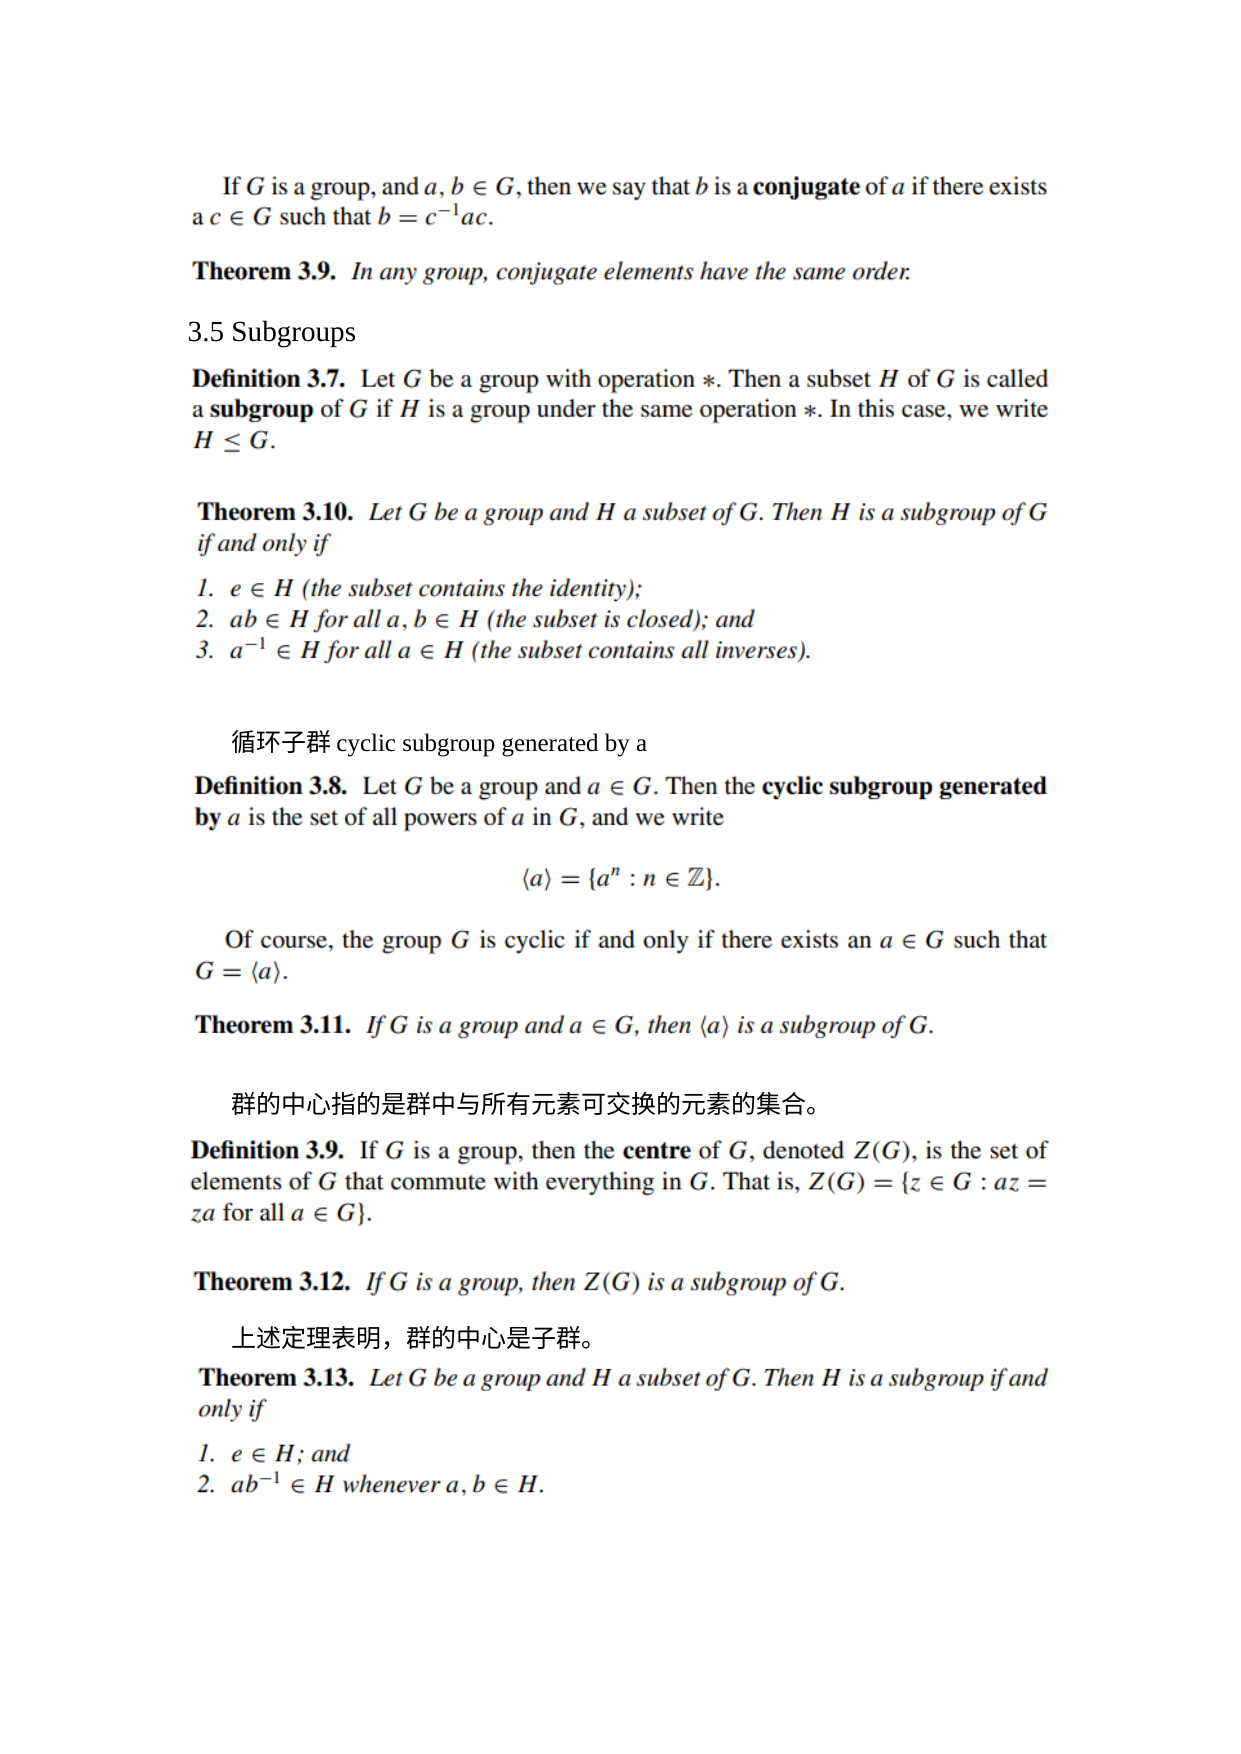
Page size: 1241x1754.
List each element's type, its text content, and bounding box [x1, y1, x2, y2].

picture [187, 1130, 1053, 1231]
picture [187, 1364, 1053, 1500]
picture [187, 768, 1053, 1046]
text 循环子群cyclic subgroup generated by a [187, 718, 1053, 763]
text 3.5 Subgroups [187, 308, 1053, 352]
picture [187, 357, 1053, 460]
picture [187, 493, 1053, 671]
picture [187, 1266, 1053, 1301]
text 上述定理表明，群的中心是子群。 [187, 1315, 1053, 1359]
picture [187, 172, 1053, 286]
text 群的中心指的是群中与所有元素可交换的元素的集合。 [187, 1081, 1053, 1125]
